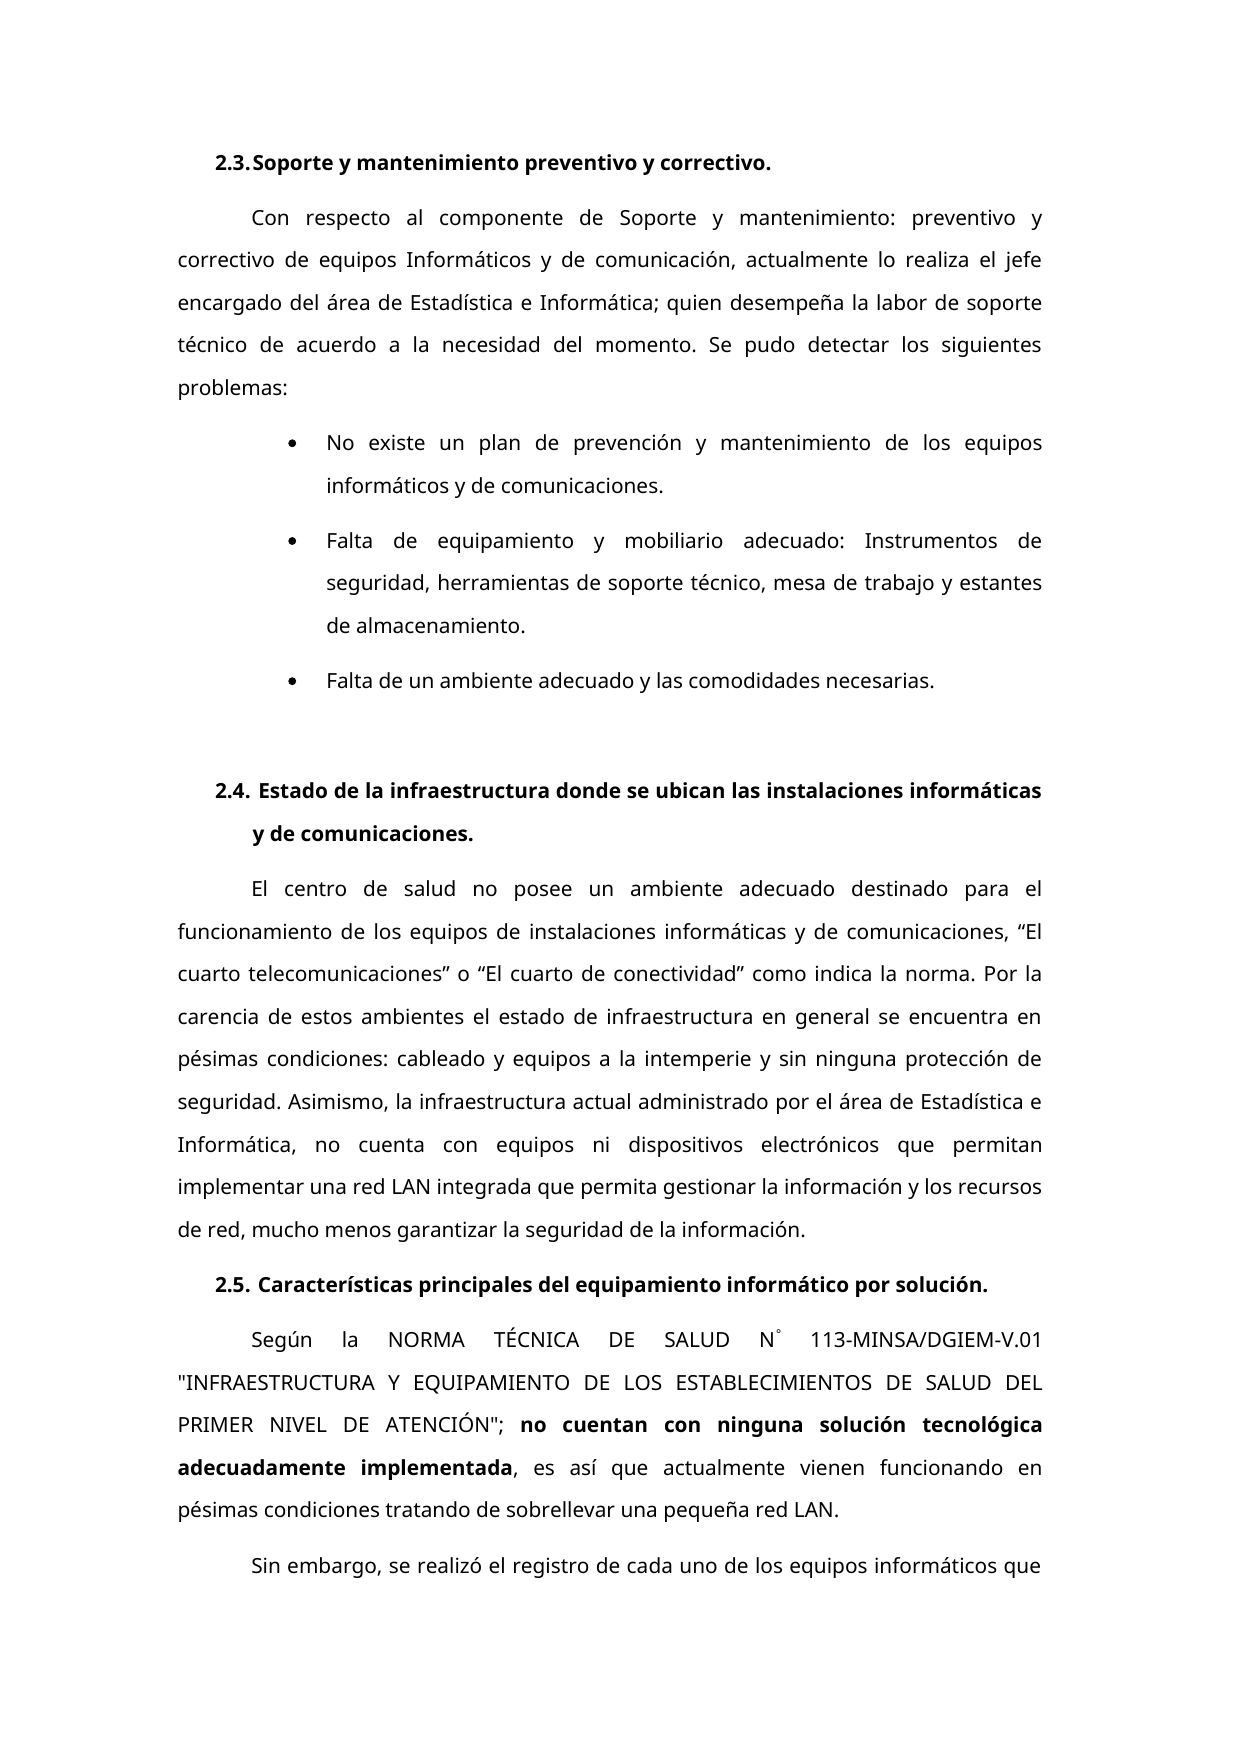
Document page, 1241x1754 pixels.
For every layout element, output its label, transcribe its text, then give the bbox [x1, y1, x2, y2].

list No existe un plan de prevención y mantenimiento de los equipos informáticos y de comunicaciones. [288, 428, 1043, 499]
subtitle Estado de la infraestructura donde se ubican las instalaciones informáticas y de comunicaciones. [215, 776, 1043, 847]
list Falta de un ambiente adecuado y las comodidades necesarias. [288, 666, 1043, 695]
text Según la NORMA TÉCNICA DE SALUD N° 113-MINSA/DGIEM-V.01 "INFRAESTRUCTURA Y EQUIPAMIENTO DE LOS ESTABLECIMIENTOS DE SALUD DEL PRIMER NIVEL DE ATENCIÓN"; no cuentan con ninguna solución tecnológica adecuadamente implementada, es así que actualmente vienen funcionando en pésimas condiciones tratando de sobrellevar una pequeña red LAN. [177, 1325, 1043, 1524]
subtitle Soporte y mantenimiento preventivo y correctivo. [215, 148, 1043, 176]
list Falta de equipamiento y mobiliario adecuado: Instrumentos de seguridad, herramientas de soporte técnico, mesa de trabajo y estantes de almacenamiento. [288, 526, 1043, 639]
text Con respecto al componente de Soporte y mantenimiento: preventivo y correctivo de equipos Informáticos y de comunicación, actualmente lo realiza el jefe encargado del área de Estadística e Informática; quien desempeña la labor de soporte técnico de acuerdo a la necesidad del momento. Se pudo detectar los siguientes problemas: [177, 203, 1043, 402]
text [177, 1551, 1043, 1579]
text El centro de salud no posee un ambiente adecuado destinado para el funcionamiento de los equipos de instalaciones informáticas y de comunicaciones, “El cuarto telecomunicaciones” o “El cuarto de conectividad” como indica la norma. Por la carencia de estos ambientes el estado de infraestructura en general se encuentra en pésimas condiciones: cableado y equipos a la intemperie y sin ninguna protección de seguridad. Asimismo, la infraestructura actual administrado por el área de Estadística e Informática, no cuenta con equipos ni dispositivos electrónicos que permitan implementar una red LAN integrada que permita gestionar la información y los recursos de red, mucho menos garantizar la seguridad de la información. [177, 874, 1043, 1243]
subtitle Características principales del equipamiento informático por solución. [215, 1270, 1043, 1298]
